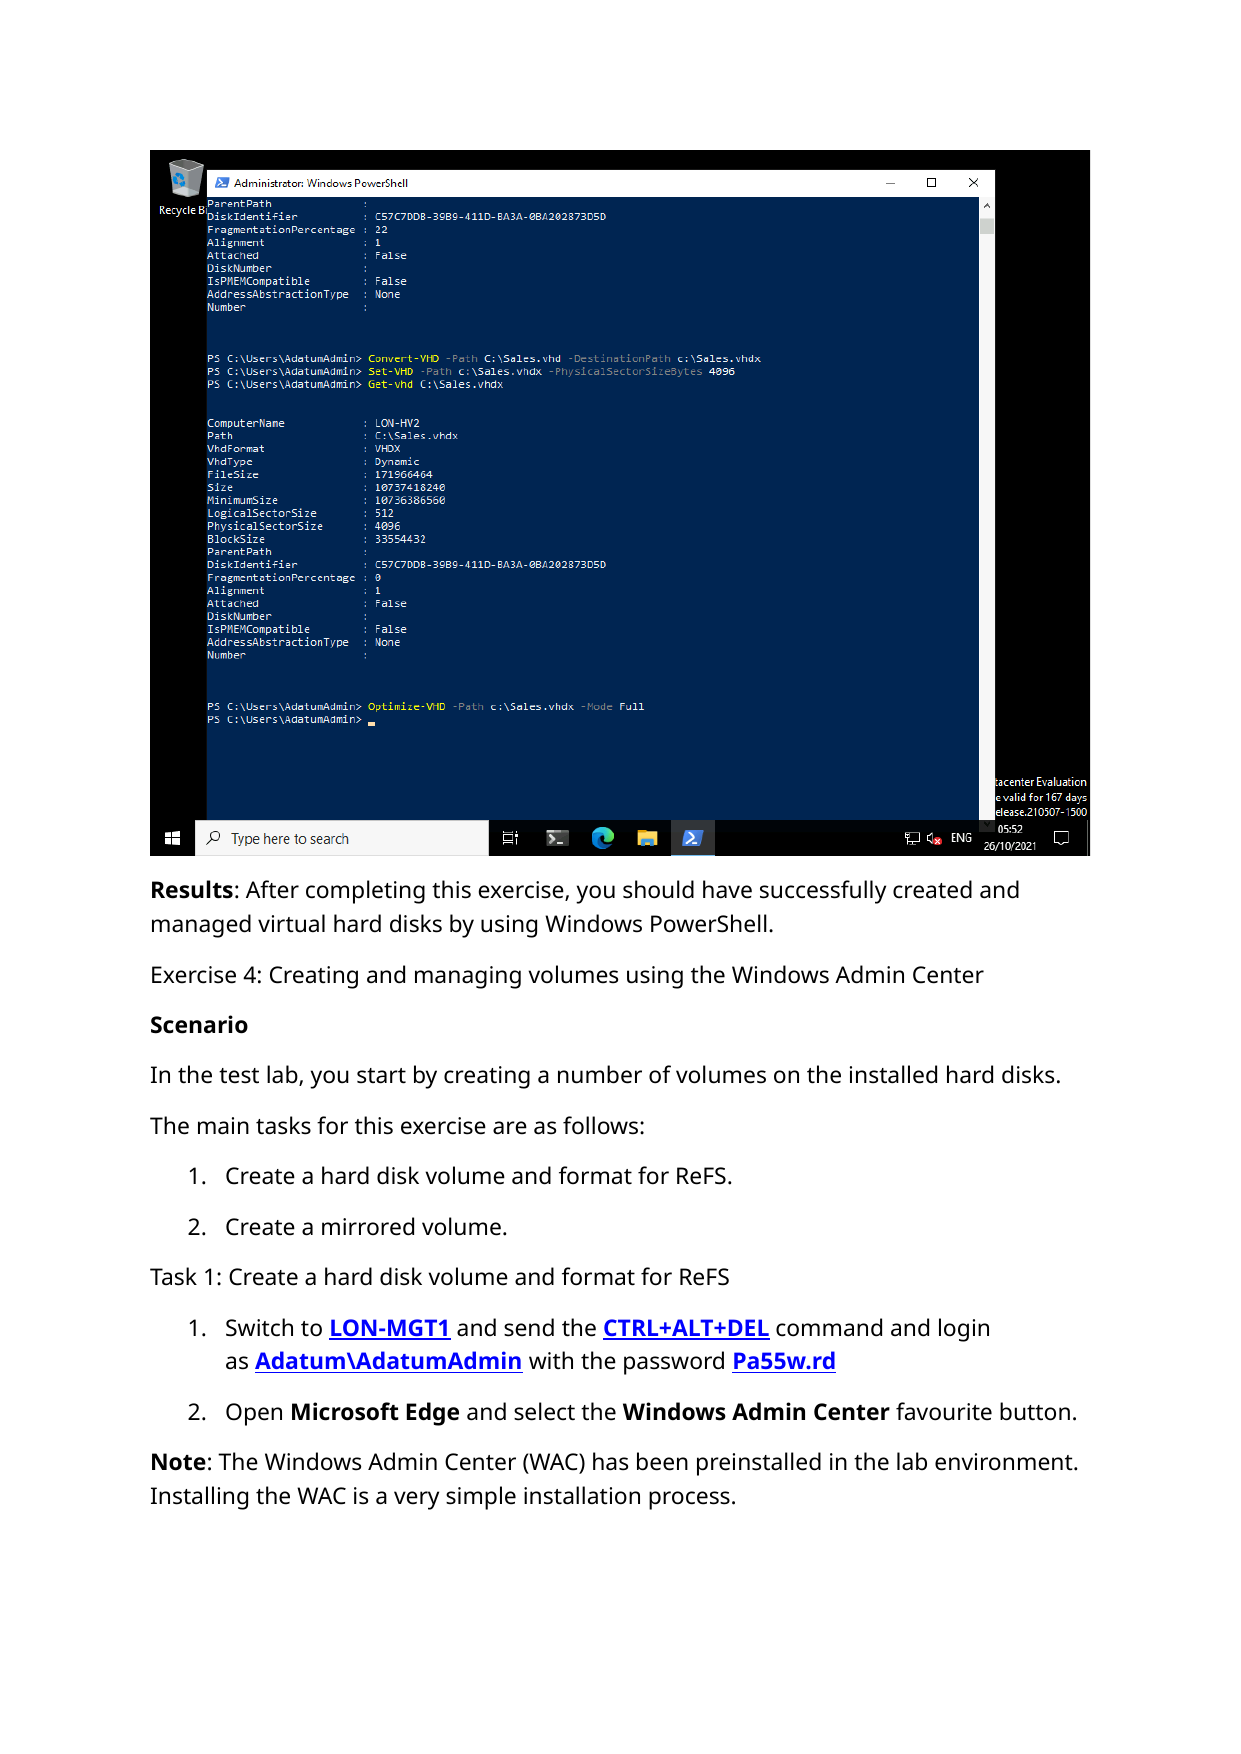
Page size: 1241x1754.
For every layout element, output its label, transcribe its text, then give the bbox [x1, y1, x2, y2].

list Open Microsoft Edge and select the Windows Admin Center favourite button. [187, 1396, 1090, 1427]
list Create a mirrored volume. [187, 1211, 1090, 1242]
text Results: After completing this exercise, you should have successfully created and managed virtual hard disks by using Windows PowerShell. [150, 874, 1090, 939]
list Switch to LON-MGT1 and send the CTRL+ALT+DEL command and login as Adatum\AdatumAdmin with the password Pa55w.rd [187, 1311, 1090, 1376]
text Task 1: Create a hard disk volume and format for ReFS [150, 1261, 1090, 1292]
text The main tasks for this exercise are as follows: [150, 1110, 1090, 1141]
text Note: The Windows Admin Center (WAC) has been preinstalled in the lab environment. Installing the WAC is a very simple installation process. [150, 1446, 1090, 1511]
text Exercise 4: Creating and managing volumes using the Windows Admin Center [150, 958, 1090, 990]
text In the test lab, you start by creating a number of volumes on the installed hard disks. [150, 1059, 1090, 1091]
list Create a hard disk volume and format for ReFS. [187, 1160, 1090, 1191]
picture [150, 150, 1091, 856]
text Scenario [150, 1009, 1090, 1040]
